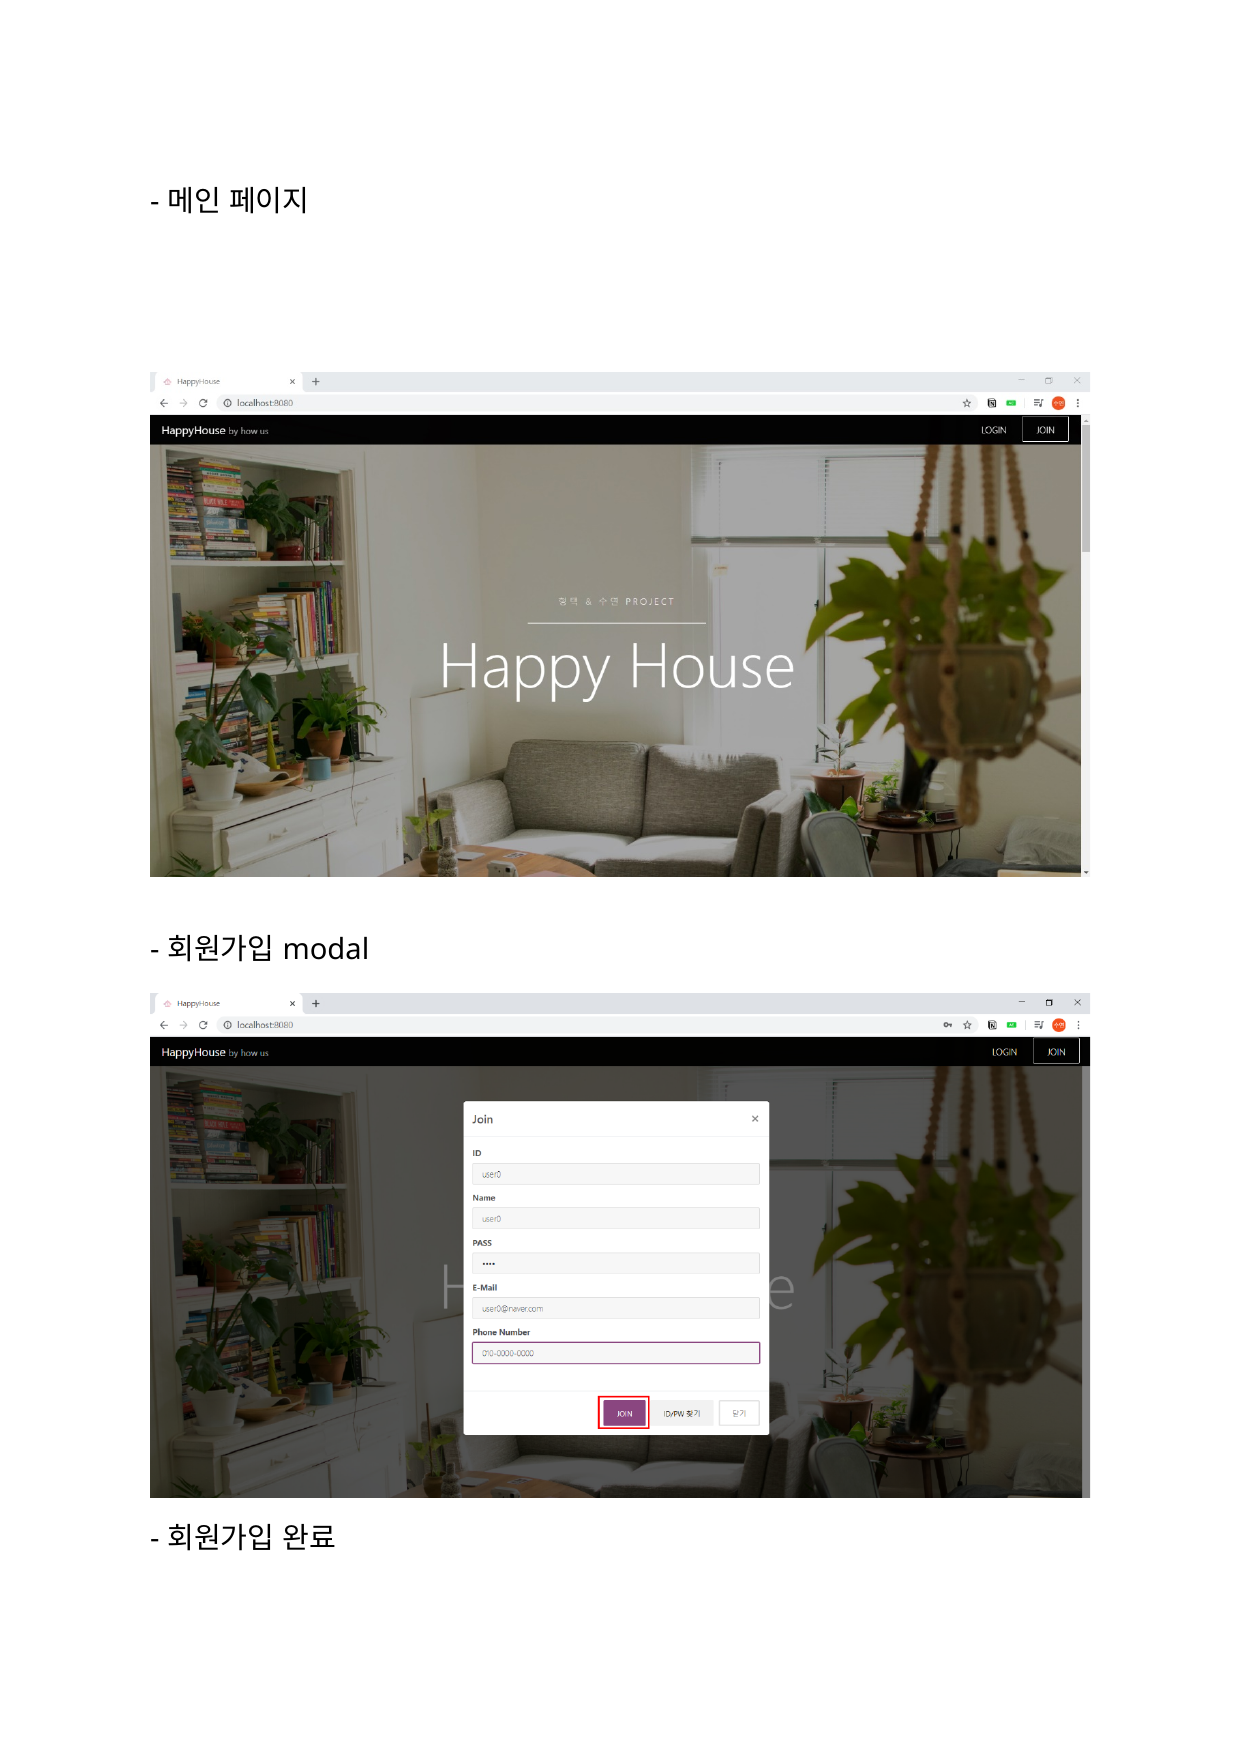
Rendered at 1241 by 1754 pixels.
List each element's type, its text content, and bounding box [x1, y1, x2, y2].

picture [150, 372, 1091, 877]
picture [150, 993, 1091, 1498]
list 회원가입 modal [150, 877, 1090, 968]
text - 메인 페이지 [150, 177, 1090, 219]
list 회원가입 완료 [150, 1515, 1090, 1557]
